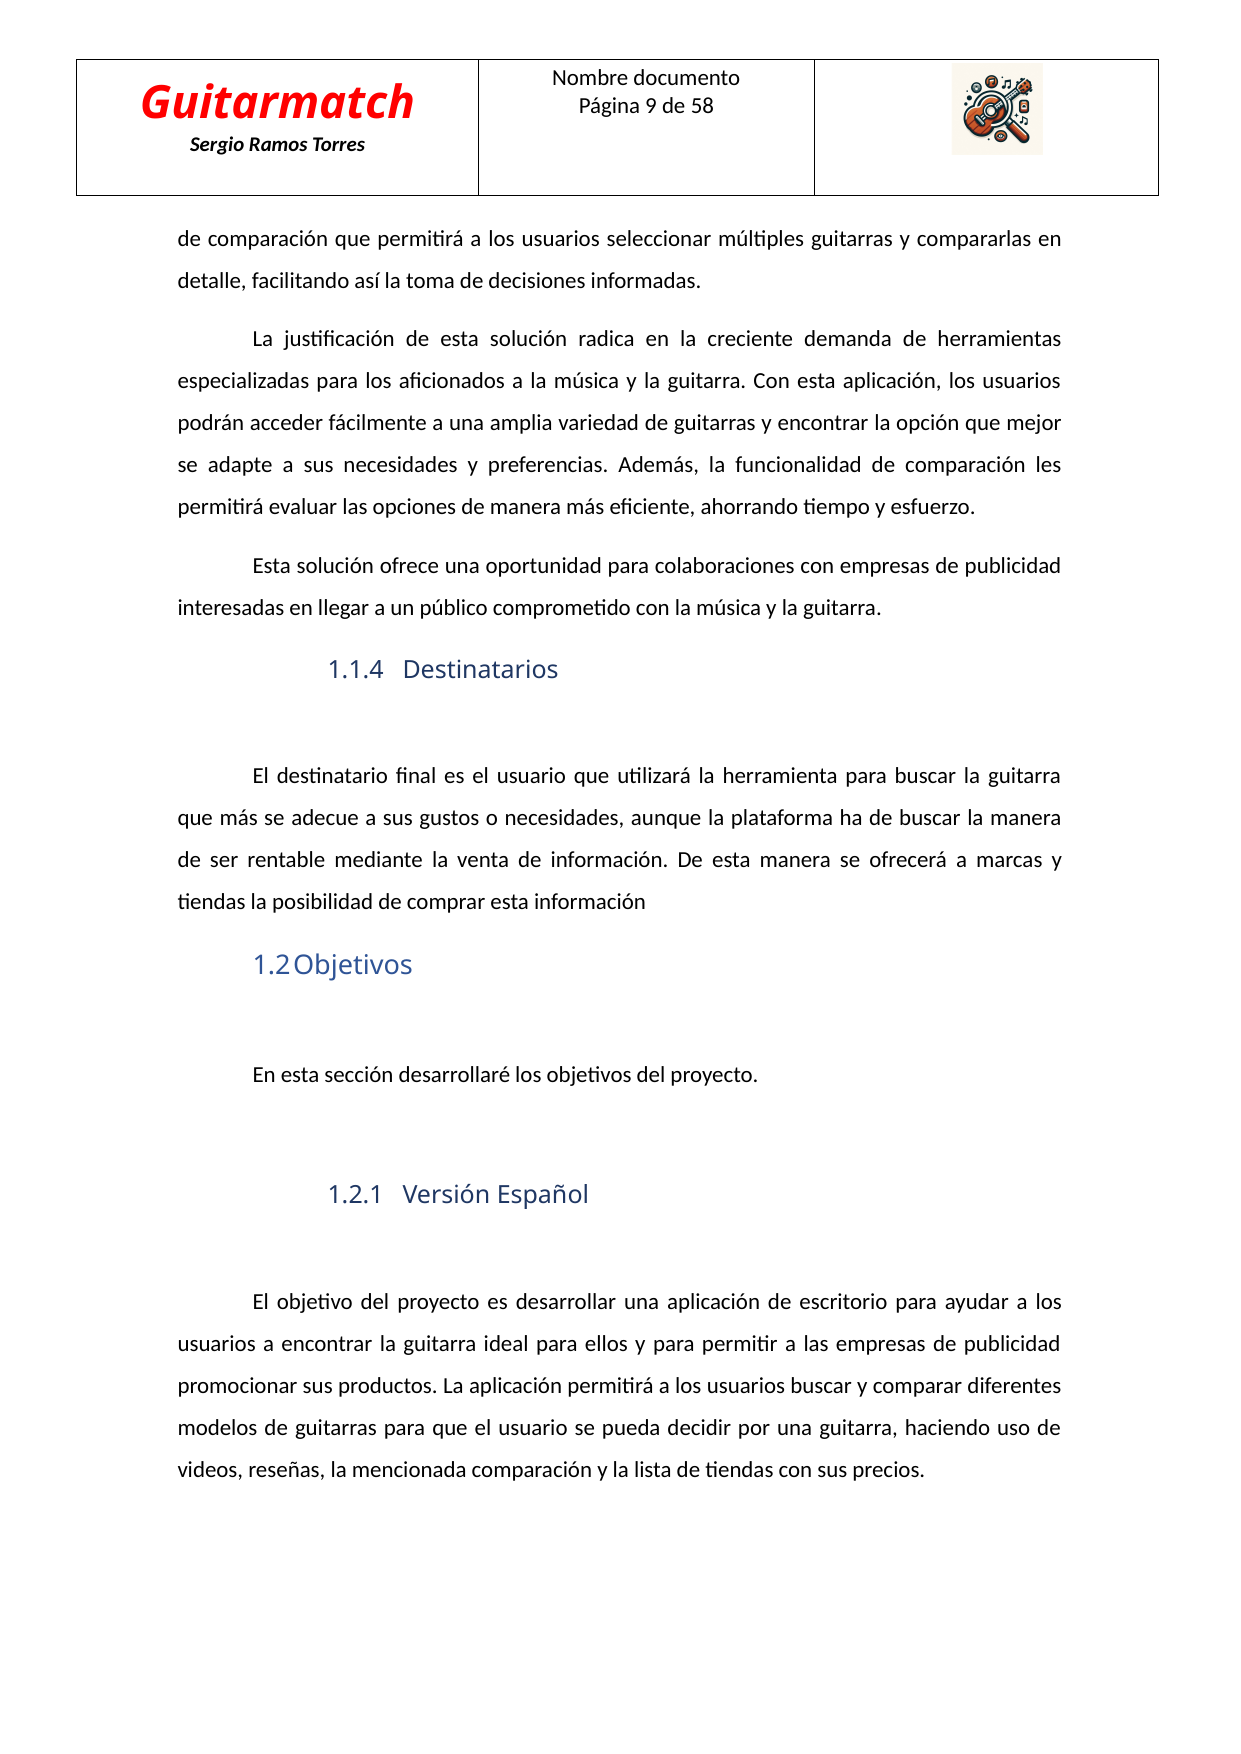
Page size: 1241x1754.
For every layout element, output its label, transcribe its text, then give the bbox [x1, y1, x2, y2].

text En esta sección desarrollaré los objetivos del proyecto. [177, 1060, 1063, 1088]
text El destinatario final es el usuario que utilizará la herramienta para buscar la guitarra que más se adecue a sus gustos o necesidades, aunque la plataforma ha de buscar la manera de ser rentable mediante la venta de información. De esta manera se ofrecerá a marcas y tiendas la posibilidad de comprar esta información [177, 761, 1063, 915]
subtitle Objetivos [252, 946, 1063, 983]
subtitle Destinatarios [327, 652, 1063, 686]
text Esta solución ofrece una oportunidad para colaboraciones con empresas de publicidad interesadas en llegar a un público comprometido con la música y la guitarra. [177, 551, 1063, 621]
text El objetivo del proyecto es desarrollar una aplicación de escritorio para ayudar a los usuarios a encontrar la guitarra ideal para ellos y para permitir a las empresas de publicidad promocionar sus productos. La aplicación permitirá a los usuarios buscar y comparar diferentes modelos de guitarras para que el usuario se pueda decidir por una guitarra, haciendo uso de videos, reseñas, la mencionada comparación y la lista de tiendas con sus precios. [177, 1287, 1063, 1483]
picture [951, 63, 1043, 155]
text La justificación de esta solución radica en la creciente demanda de herramientas especializadas para los aficionados a la música y la guitarra. Con esta aplicación, los usuarios podrán acceder fácilmente a una amplia variedad de guitarras y encontrar la opción que mejor se adapte a sus necesidades y preferencias. Además, la funcionalidad de comparación les permitirá evaluar las opciones de manera más eficiente, ahorrando tiempo y esfuerzo. [177, 324, 1063, 520]
subtitle Versión Español [327, 1177, 1063, 1211]
